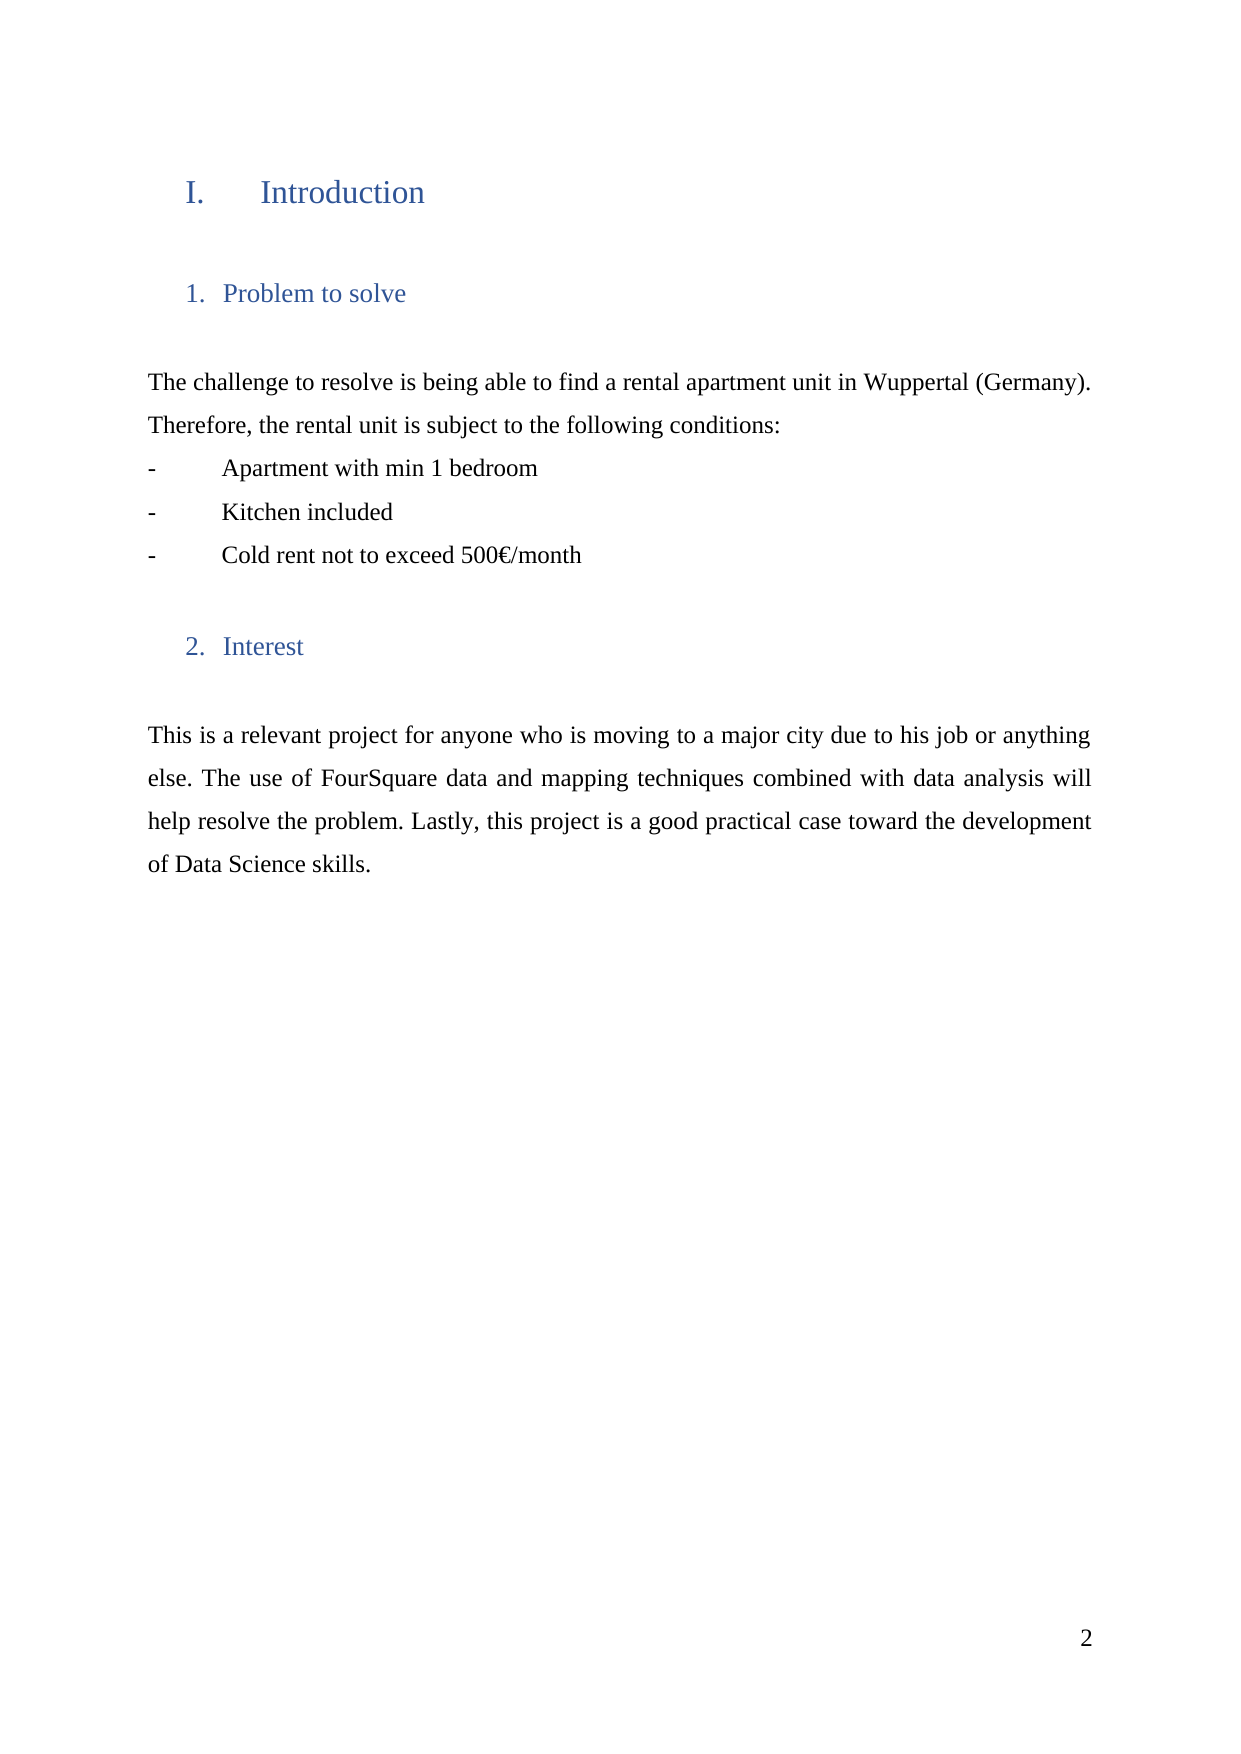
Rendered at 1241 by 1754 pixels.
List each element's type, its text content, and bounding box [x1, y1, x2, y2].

text This is a relevant project for anyone who is moving to a major city due to his job or anything else. The use of FourSquare data and mapping techniques combined with data analysis will help resolve the problem. Lastly, this project is a good practical case toward the development of Data Science skills. [148, 720, 1093, 878]
subtitle Introduction [185, 173, 1093, 211]
subtitle Problem to solve [185, 277, 1093, 308]
subtitle Interest [185, 630, 1093, 661]
text - Kitchen included [148, 497, 1093, 525]
text - Apartment with min 1 bedroom [148, 453, 1093, 482]
text - Cold rent not to exceed 500€/month [148, 540, 1093, 568]
text The challenge to resolve is being able to find a rental apartment unit in Wuppertal (Germany). Therefore, the rental unit is subject to the following conditions: [148, 367, 1093, 439]
